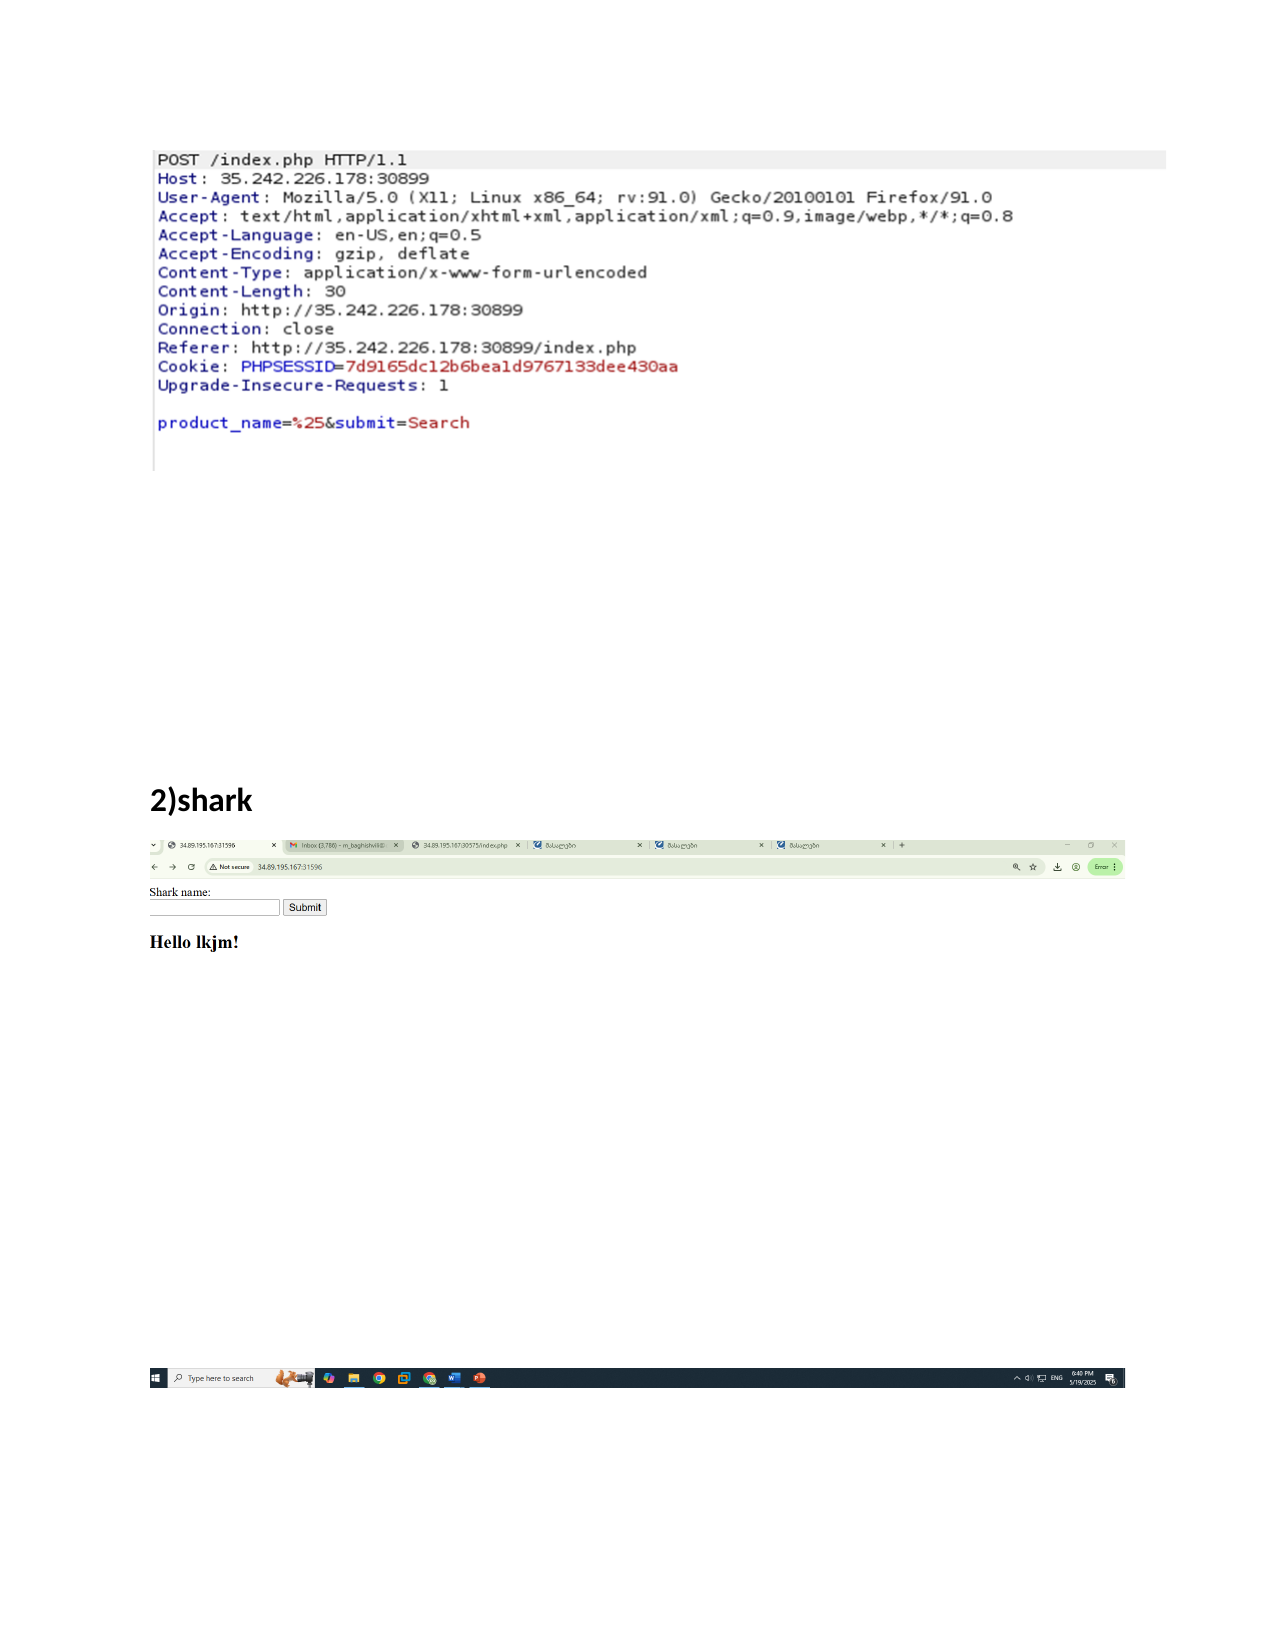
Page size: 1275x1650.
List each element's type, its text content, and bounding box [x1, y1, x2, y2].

picture [150, 150, 1167, 471]
picture [150, 840, 1125, 1388]
text 2)shark [150, 779, 1125, 820]
